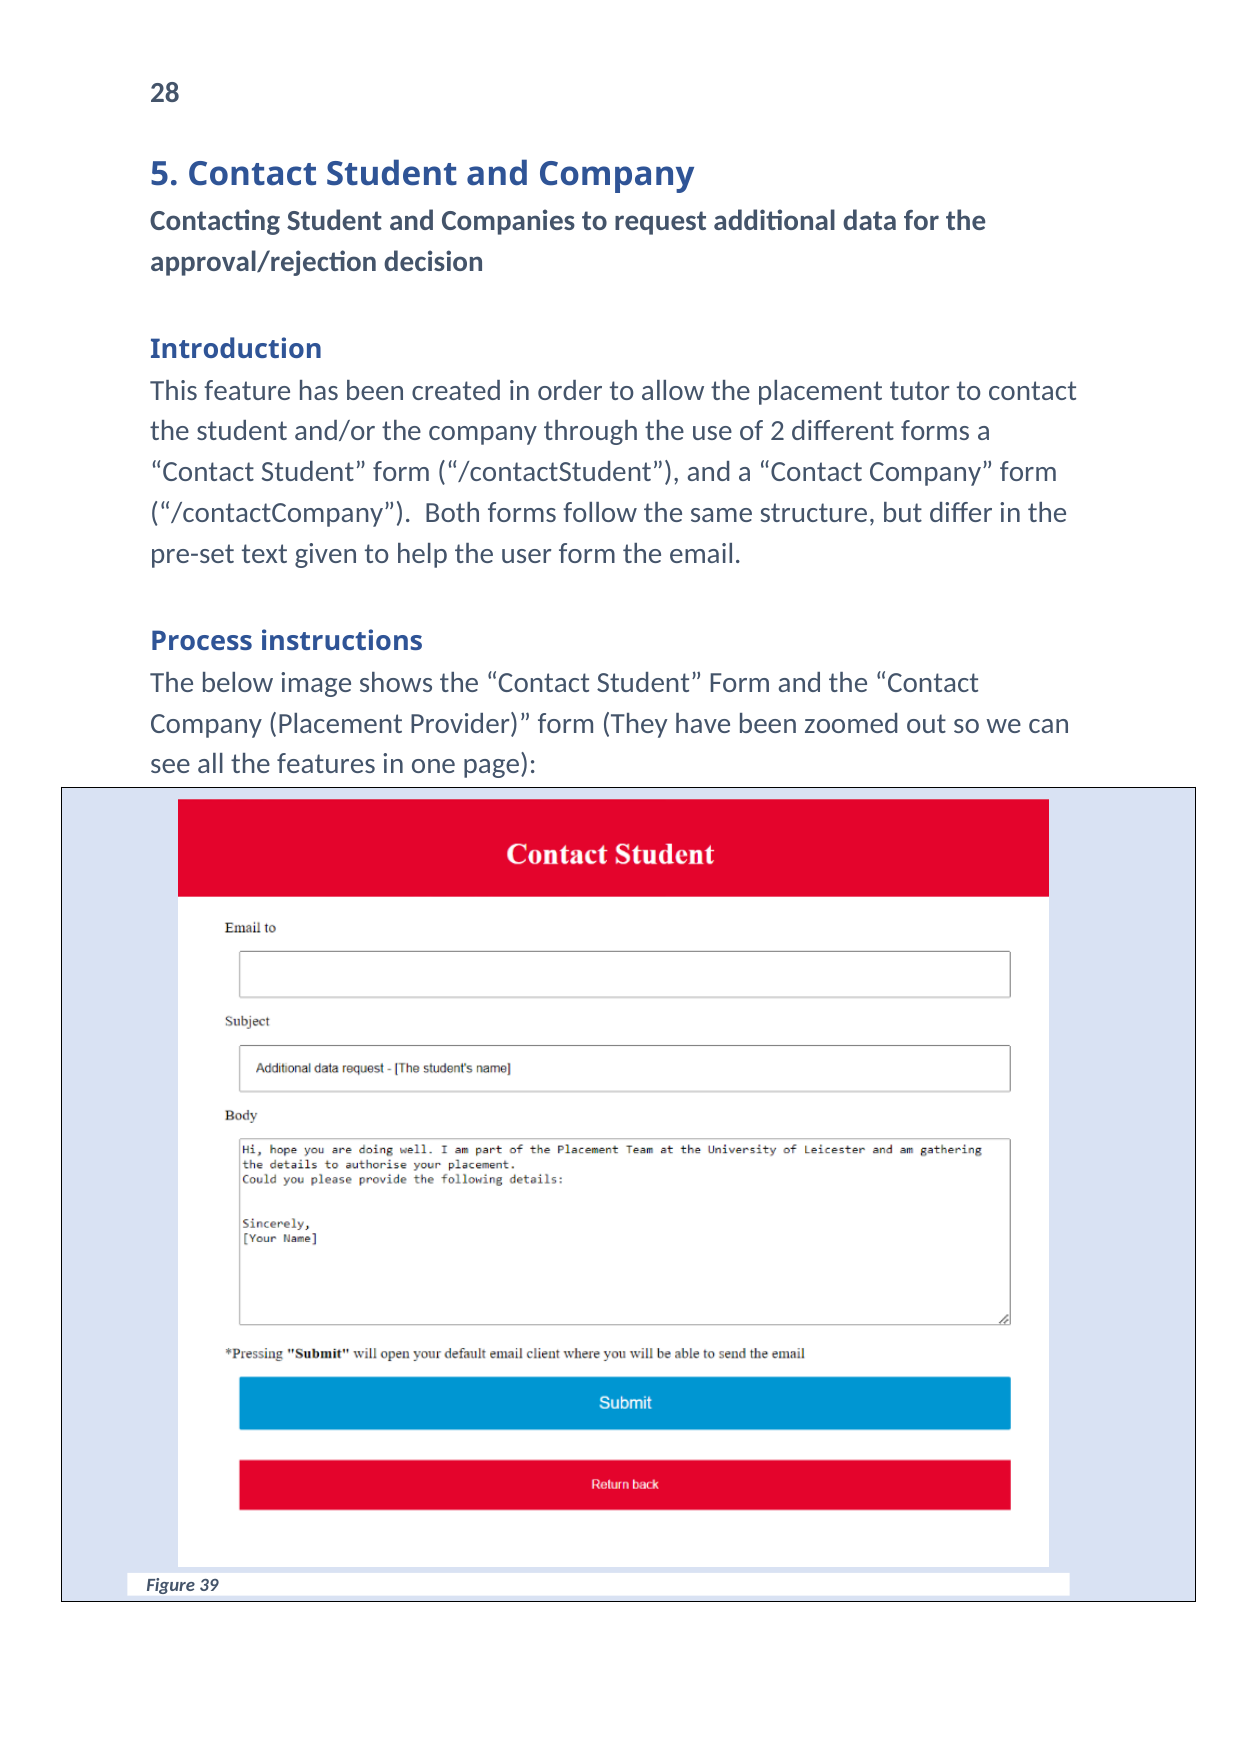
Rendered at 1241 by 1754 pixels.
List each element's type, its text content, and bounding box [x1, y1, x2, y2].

table_header [62, 788, 1195, 1601]
text This feature has been created in order to allow the placement tutor to contact the student and/or the company through the use of 2 different forms a “Contact Student” form (“/contactStudent”), and a “Contact Company” form (“/contactCompany”). Both forms follow the same structure, but differ in the pre-set text given to help the user form the email. [150, 372, 1090, 571]
text Contacting Student and Companies to request additional data for the approval/rejection decision [150, 202, 1090, 279]
subtitle 5. Contact Student and Company [150, 150, 1090, 195]
text The below image shows the “Contact Student” Form and the “Contact Company (Placement Provider)” form (They have been zoomed out so we can see all the features in one page): [150, 664, 1090, 781]
subtitle Introduction [150, 329, 1090, 366]
subtitle Process instructions [150, 621, 1090, 658]
picture [176, 799, 1054, 1567]
